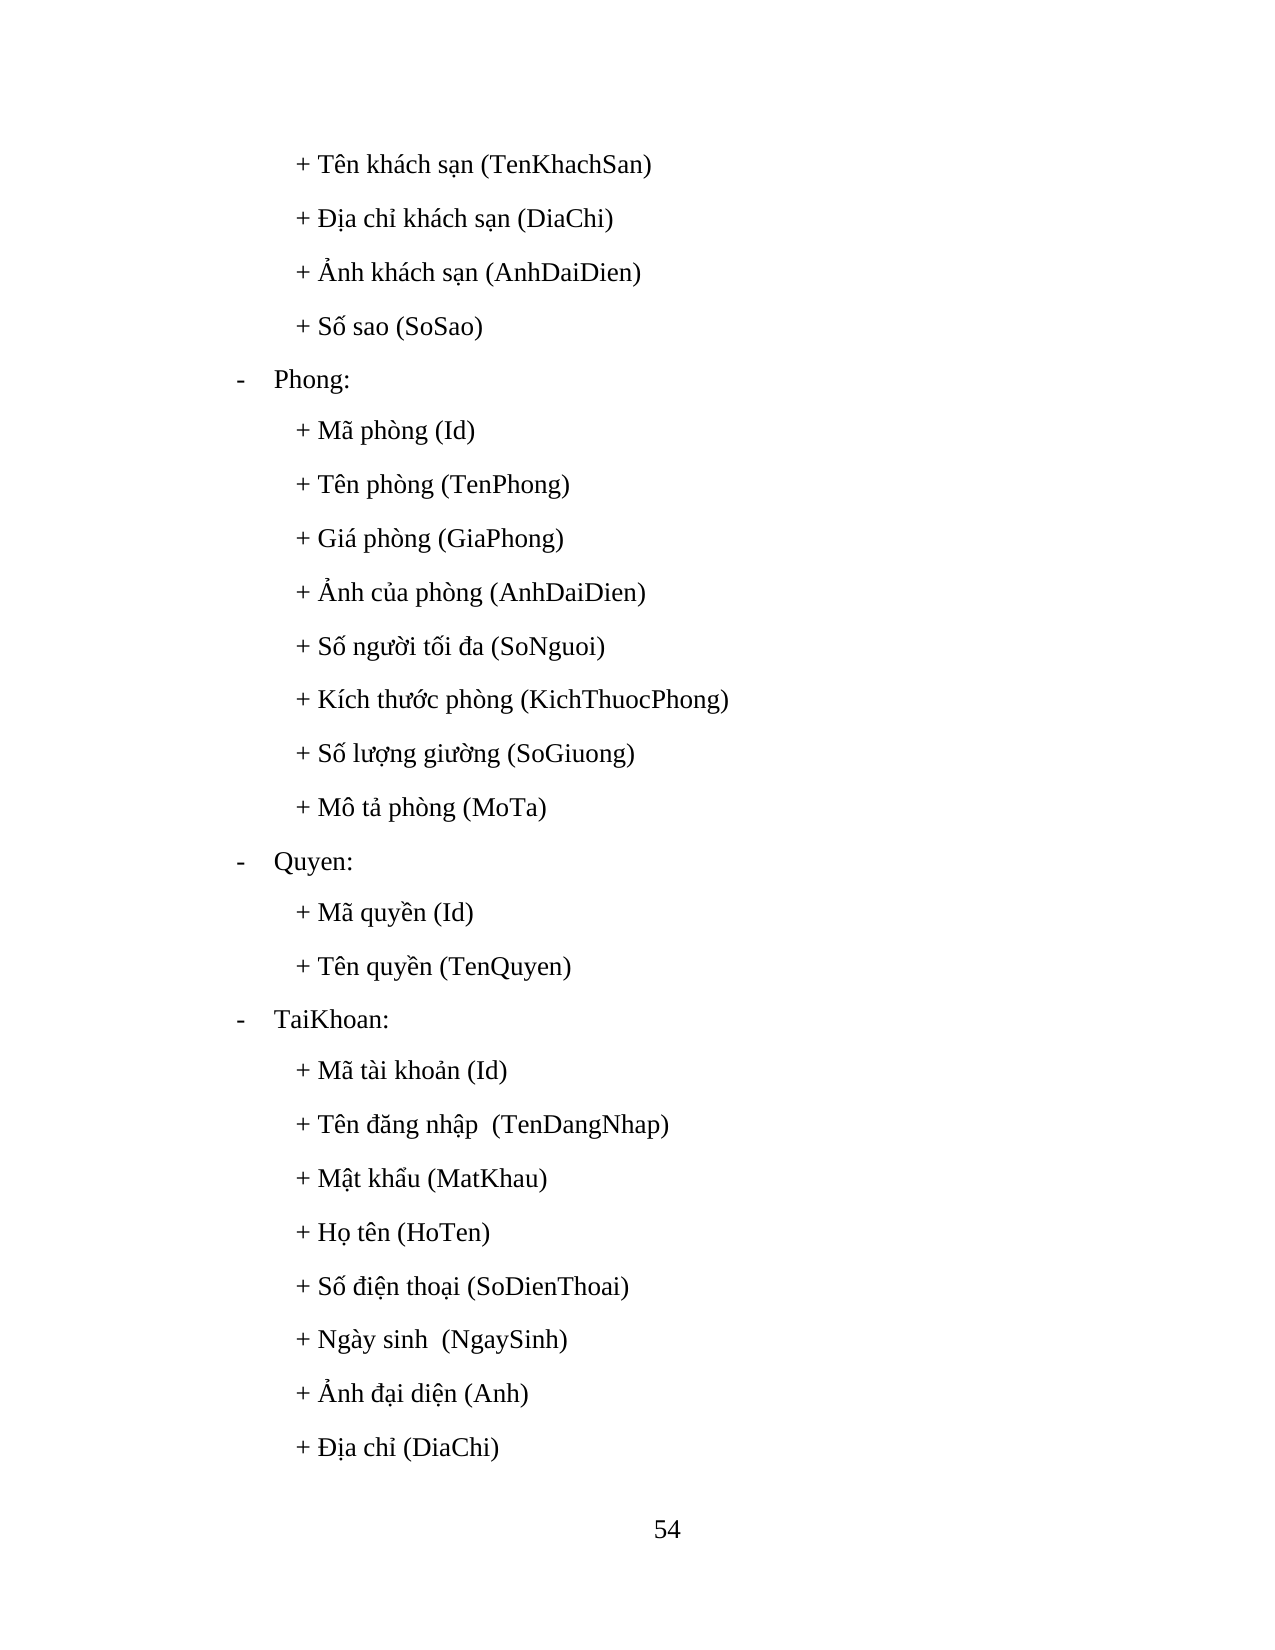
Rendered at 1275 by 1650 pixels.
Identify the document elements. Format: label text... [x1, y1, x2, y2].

text + Tên đăng nhập (TenDangNhap) [236, 1108, 1157, 1139]
list TaiKhoan: [236, 1003, 1157, 1035]
text + Ảnh đại diện (Anh) [236, 1377, 1157, 1409]
text + Ảnh của phòng (AnhDaiDien) [236, 576, 1157, 607]
text + Số sao (SoSao) [236, 309, 1157, 341]
text + Mã tài khoản (Id) [236, 1054, 1157, 1085]
text + Địa chỉ khách sạn (DiaChi) [236, 202, 1157, 233]
text + Số lượng giường (SoGiuong) [236, 737, 1157, 769]
text + Giá phòng (GiaPhong) [236, 522, 1157, 553]
text + Tên phòng (TenPhong) [236, 468, 1157, 499]
text + Kích thước phòng (KichThuocPhong) [236, 683, 1157, 715]
text + Mã quyền (Id) [236, 896, 1157, 927]
text + Ngày sinh (NgaySinh) [236, 1323, 1157, 1355]
text + Họ tên (HoTen) [236, 1216, 1157, 1247]
list Phong: [236, 363, 1157, 395]
text + Ảnh khách sạn (AnhDaiDien) [236, 256, 1157, 287]
text + Mã phòng (Id) [236, 414, 1157, 445]
text + Tên khách sạn (TenKhachSan) [236, 148, 1157, 179]
list Quyen: [236, 845, 1157, 877]
text + Địa chỉ (DiaChi) [236, 1431, 1157, 1463]
text + Mật khẩu (MatKhau) [236, 1162, 1157, 1193]
text + Tên quyền (TenQuyen) [236, 949, 1157, 981]
text + Số người tối đa (SoNguoi) [236, 629, 1157, 661]
text + Số điện thoại (SoDienThoai) [236, 1269, 1157, 1301]
text + Mô tả phòng (MoTa) [236, 791, 1157, 823]
